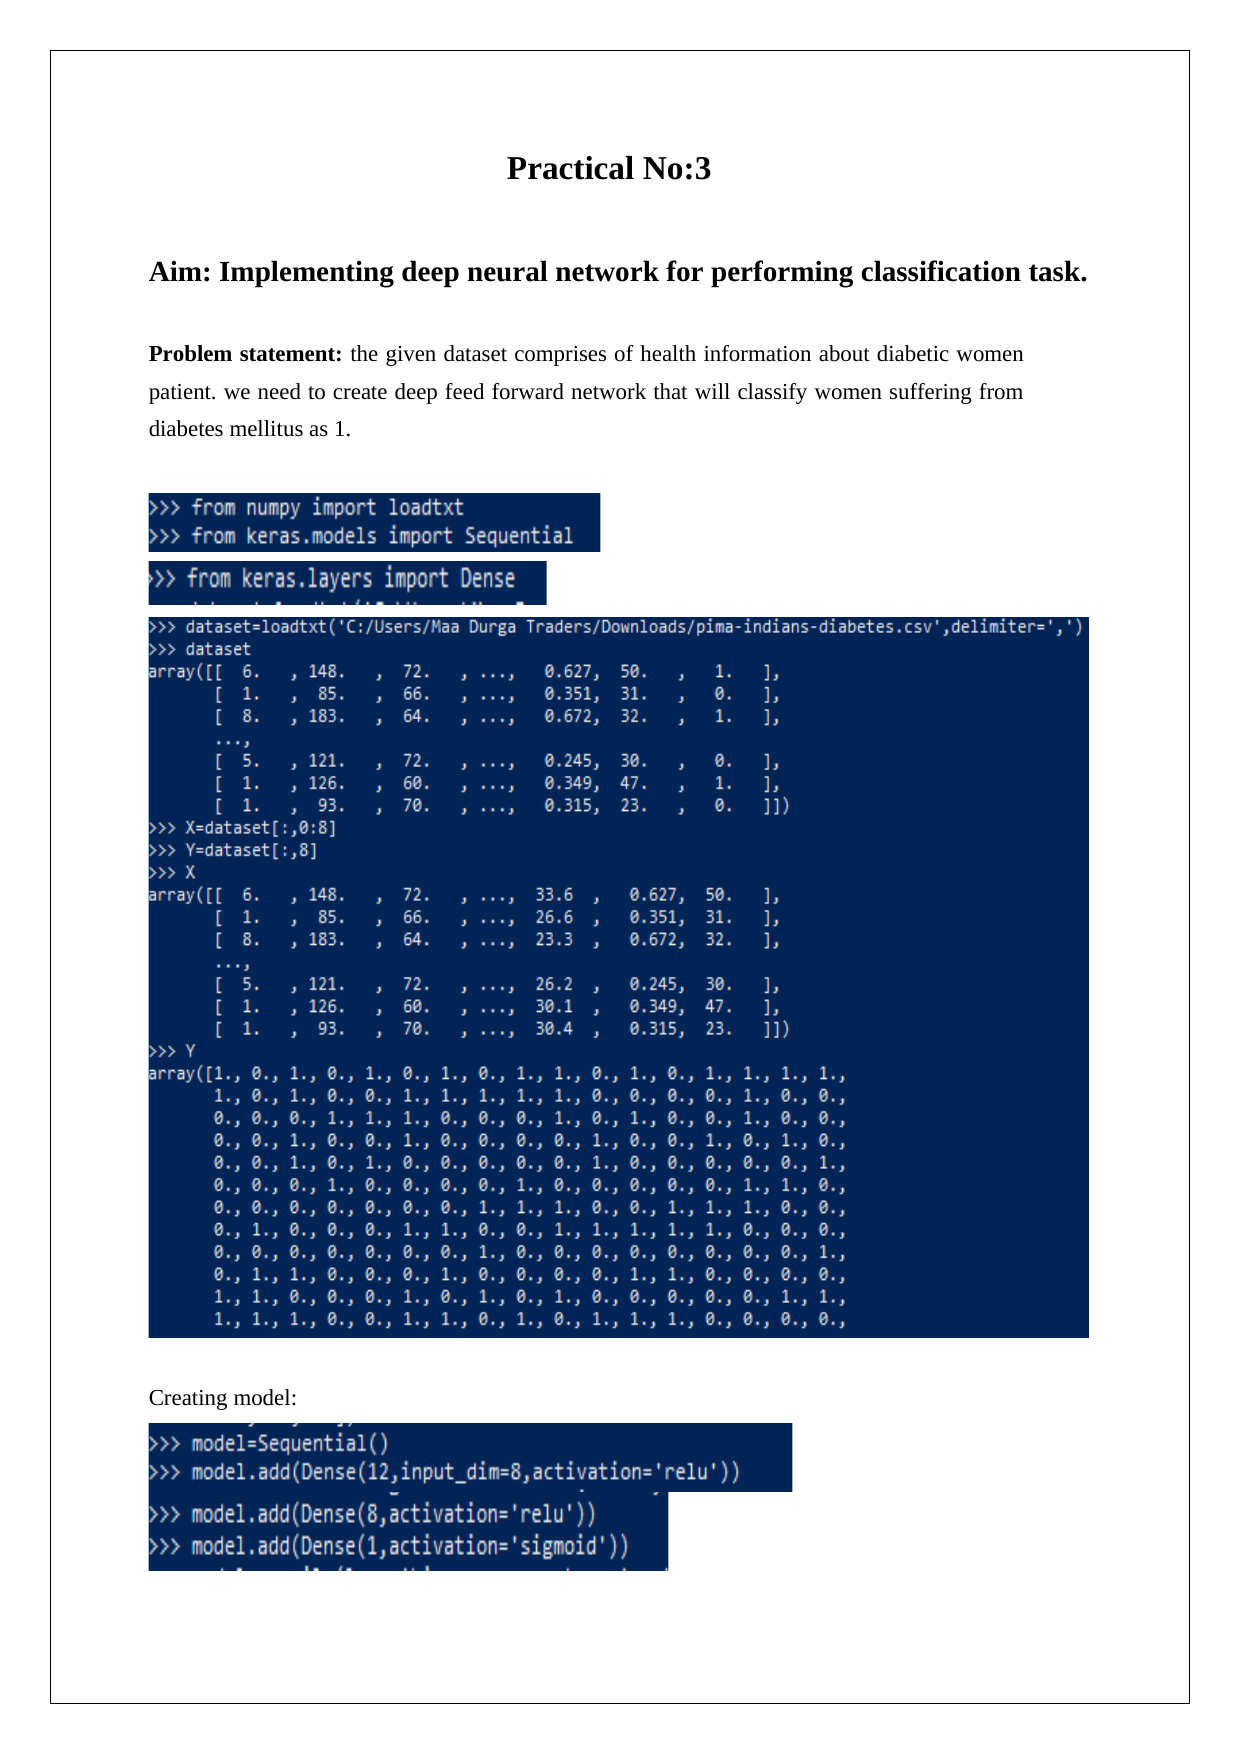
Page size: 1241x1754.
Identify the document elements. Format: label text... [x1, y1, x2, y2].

picture [148, 617, 1089, 1338]
picture [148, 1423, 793, 1571]
text Creating model: [148, 1384, 1182, 1410]
text Problem statement: the given dataset comprises of health information about diabetic women patient. we need to create deep feed forward network that will classify women suffering from diabetes mellitus as 1. [148, 340, 1025, 442]
subtitle Aim: Implementing deep neural network for performing classification task. [148, 254, 1182, 287]
picture [148, 493, 601, 552]
picture [148, 561, 547, 605]
text Practical No:3 [148, 148, 1070, 187]
